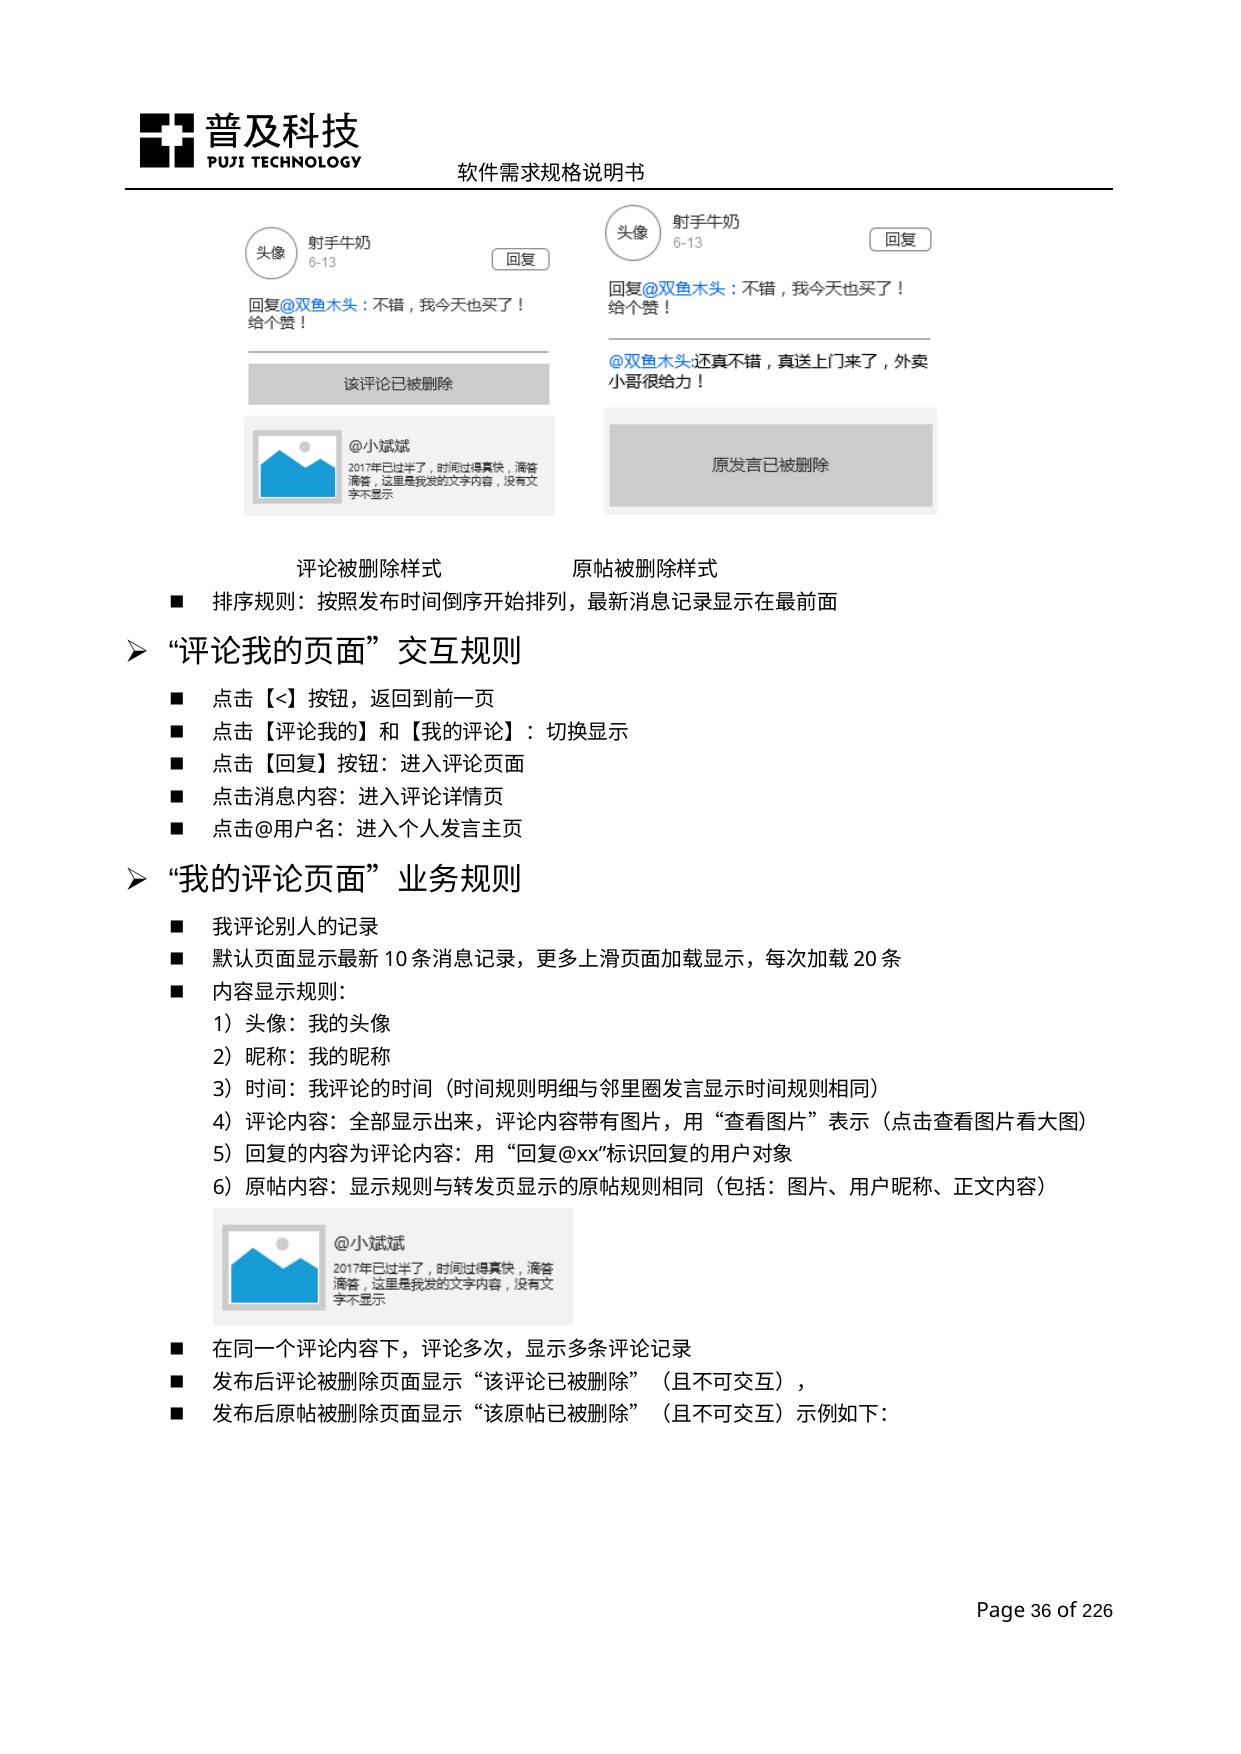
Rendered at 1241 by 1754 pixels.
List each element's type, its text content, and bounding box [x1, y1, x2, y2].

picture [212, 1208, 574, 1325]
list 评论被删除样式 原帖被删除样式 [213, 551, 1113, 584]
picture [592, 193, 947, 527]
list 2）昵称：我的昵称 [213, 1039, 1113, 1071]
list “我的评论页面”业务规则 [124, 844, 1113, 909]
picture [233, 216, 564, 527]
list 点击【回复】按钮：进入评论页面 [169, 746, 1113, 779]
list 我评论别人的记录 [169, 909, 1113, 941]
list 排序规则：按照发布时间倒序开始排列，最新消息记录显示在最前面 [169, 584, 1113, 616]
list 发布后评论被删除页面显示“该评论已被删除”（且不可交互）， [169, 1364, 1113, 1396]
list 6）原帖内容：显示规则与转发页显示的原帖规则相同（包括：图片、用户昵称、正文内容） [213, 1169, 1113, 1201]
list 点击消息内容：进入评论详情页 [169, 779, 1113, 811]
list “评论我的页面”交互规则 [124, 616, 1113, 681]
list 发布后原帖被删除页面显示“该原帖已被删除”（且不可交互）示例如下： [169, 1396, 1113, 1429]
list 点击【评论我的】和【我的评论】：切换显示 [169, 714, 1113, 746]
list 4）评论内容：全部显示出来，评论内容带有图片，用“查看图片”表示（点击查看图片看大图） [213, 1104, 1113, 1136]
list 点击【<】按钮，返回到前一页 [169, 681, 1113, 714]
list 5）回复的内容为评论内容：用“回复@xx”标识回复的用户对象 [213, 1136, 1113, 1169]
list 内容显示规则： [169, 974, 1113, 1006]
list 默认页面显示最新10条消息记录，更多上滑页面加载显示，每次加载20条 [169, 941, 1113, 974]
picture [124, 103, 365, 180]
list 在同一个评论内容下，评论多次，显示多条评论记录 [169, 1331, 1113, 1364]
list 点击@用户名：进入个人发言主页 [169, 811, 1113, 844]
list 3）时间：我评论的时间（时间规则明细与邻里圈发言显示时间规则相同） [213, 1071, 1113, 1104]
list 1）头像：我的头像 [213, 1006, 1113, 1039]
